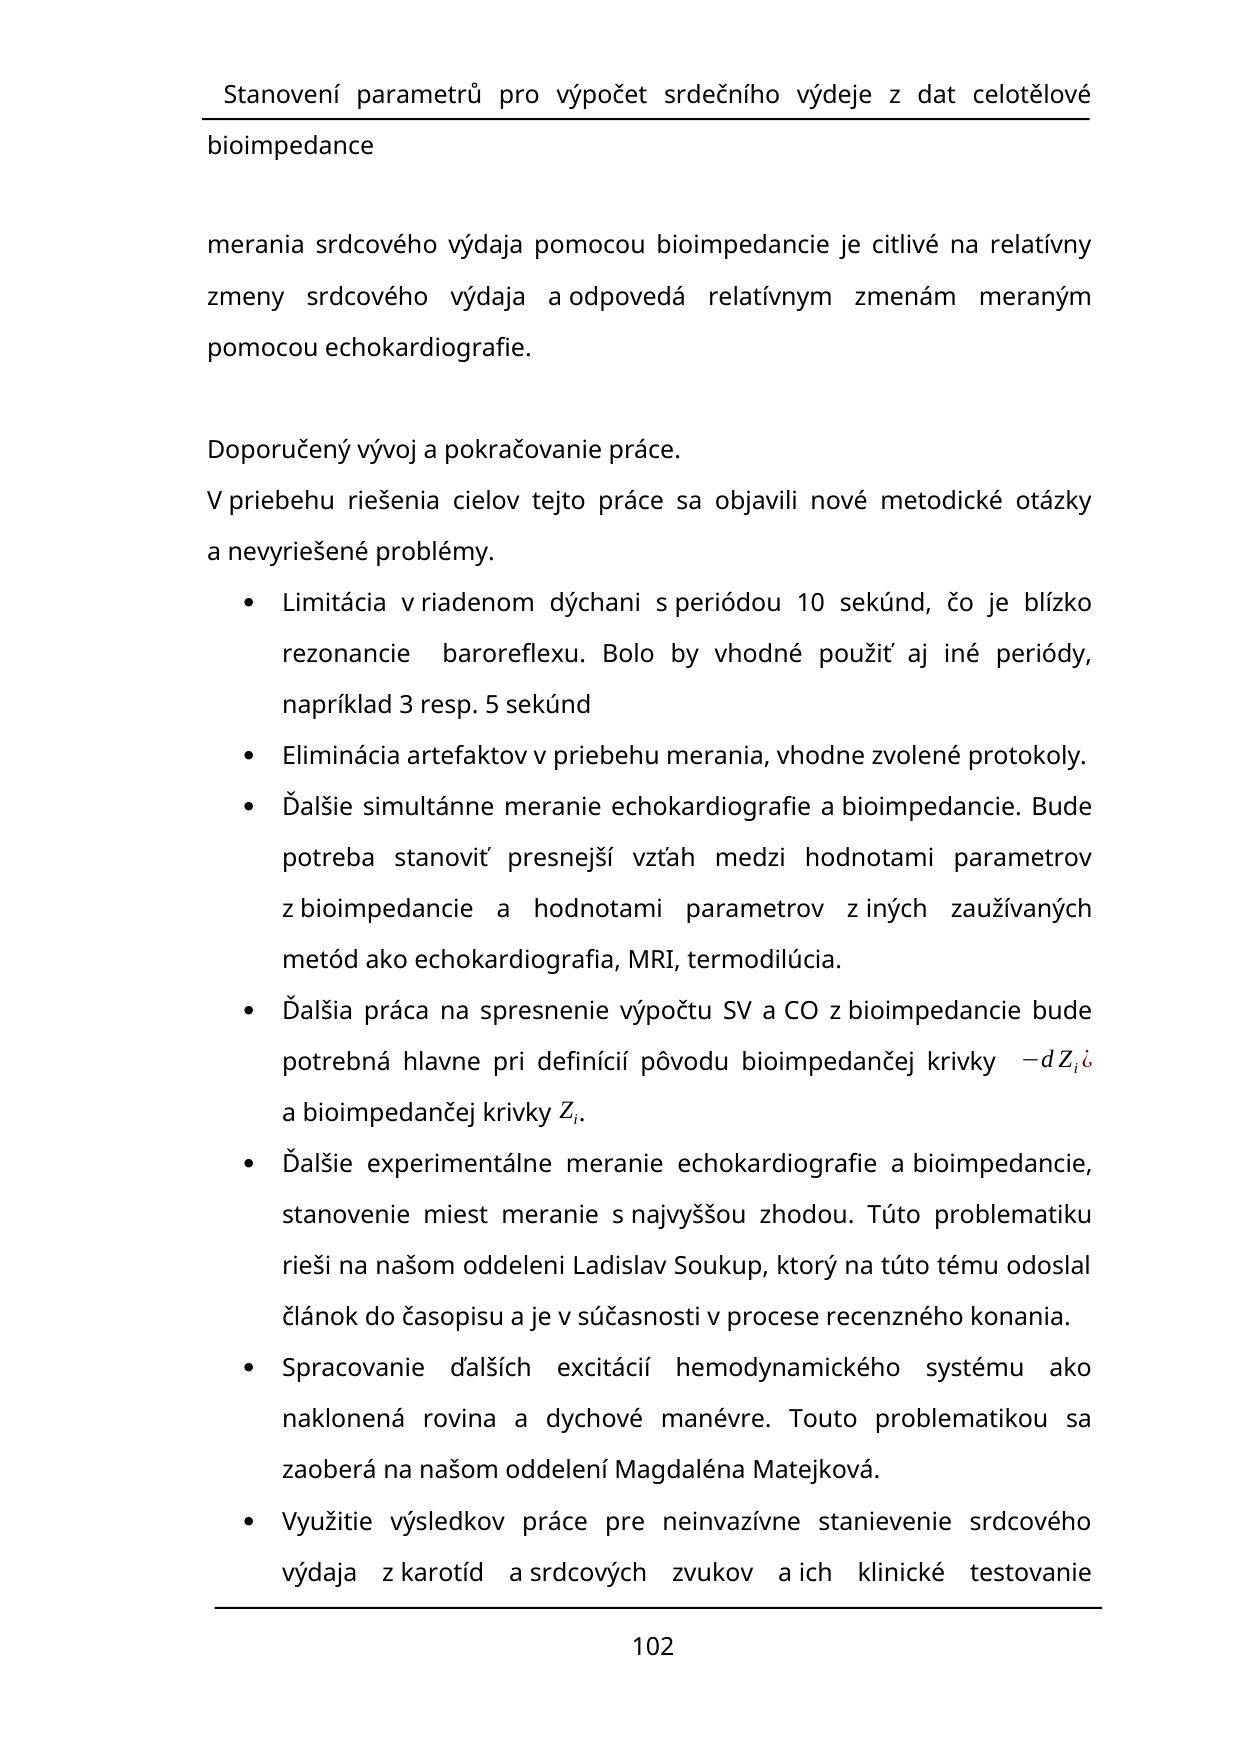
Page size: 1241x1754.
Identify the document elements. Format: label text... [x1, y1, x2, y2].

list Ďalšia práca na spresnenie výpočtu SV a CO z bioimpedancie bude potrebná hlavne pri definícií pôvodu bioimpedančej krivky a bioimpedančej krivky . [244, 993, 1092, 1129]
list Limitácia v riadenom dýchani s periódou 10 sekúnd, čo je blízko rezonancie baroreflexu. Bolo by vhodné použiť aj iné periódy, napríklad 3 resp. 5 sekúnd [244, 584, 1092, 721]
list Eliminácia artefaktov v priebehu merania, vhodne zvolené protokoly. [244, 738, 1092, 772]
text V priebehu riešenia cielov tejto práce sa objavili nové metodické otázky a nevyriešené problémy. [207, 482, 1092, 567]
list Ďalšie simultánne meranie echokardiografie a bioimpedancie. Bude potreba stanoviť presnejší vzťah medzi hodnotami parametrov z bioimpedancie a hodnotami parametrov z iných zaužívaných metód ako echokardiografia, MRI, termodilúcia. [244, 789, 1092, 976]
list Ďalšie experimentálne meranie echokardiografie a bioimpedancie, stanovenie miest meranie s najvyššou zhodou. Túto problematiku rieši na našom oddeleni Ladislav Soukup, ktorý na túto tému odoslal článok do časopisu a je v súčasnosti v procese recenzného konania. [244, 1146, 1092, 1333]
list Spracovanie ďalších excitácií hemodynamického systému ako naklonená rovina a dychové manévre. Touto problematikou sa zaoberá na našom oddelení Magdaléna Matejková. [244, 1350, 1092, 1486]
text Doporučený vývoj a pokračovanie práce. [207, 431, 1092, 465]
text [207, 227, 1092, 363]
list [244, 1503, 1092, 1588]
